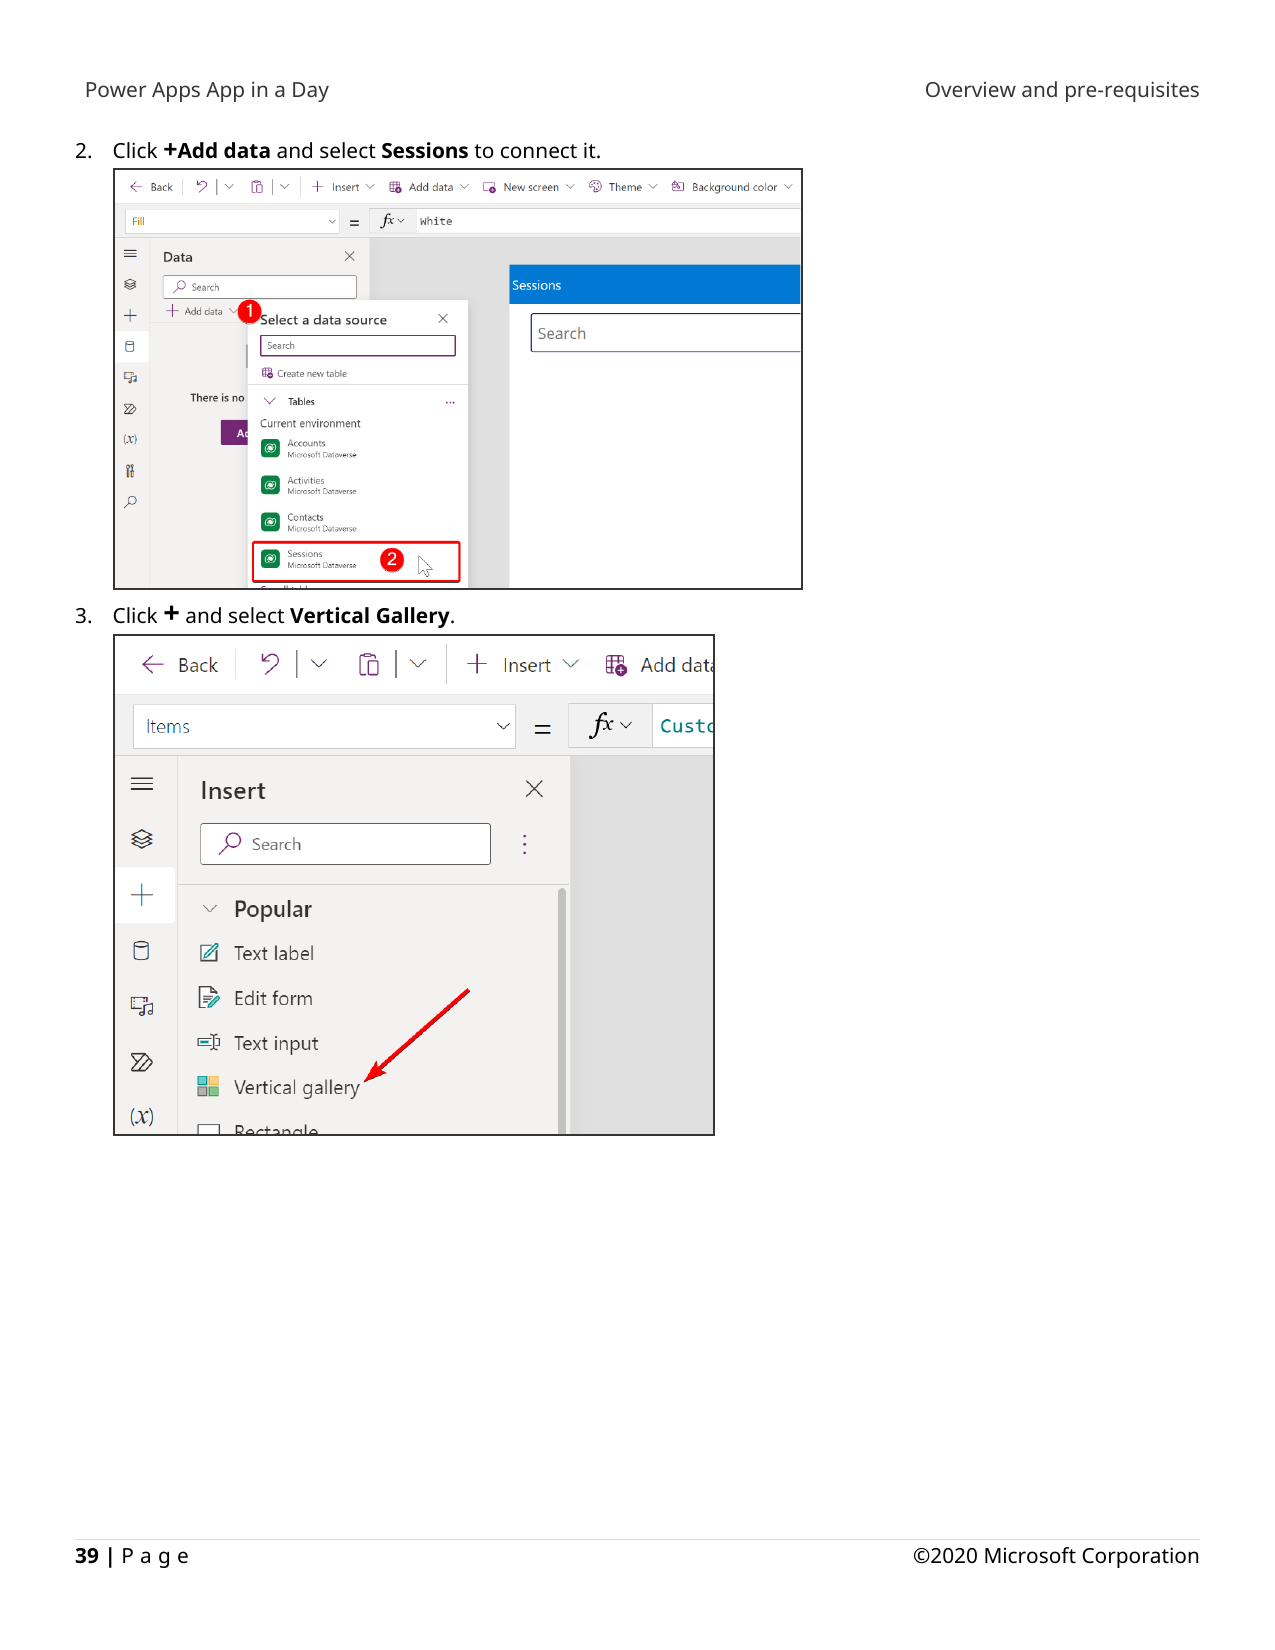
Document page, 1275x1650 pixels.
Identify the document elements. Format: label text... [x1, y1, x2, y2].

picture [115, 170, 801, 588]
picture [115, 636, 713, 1134]
